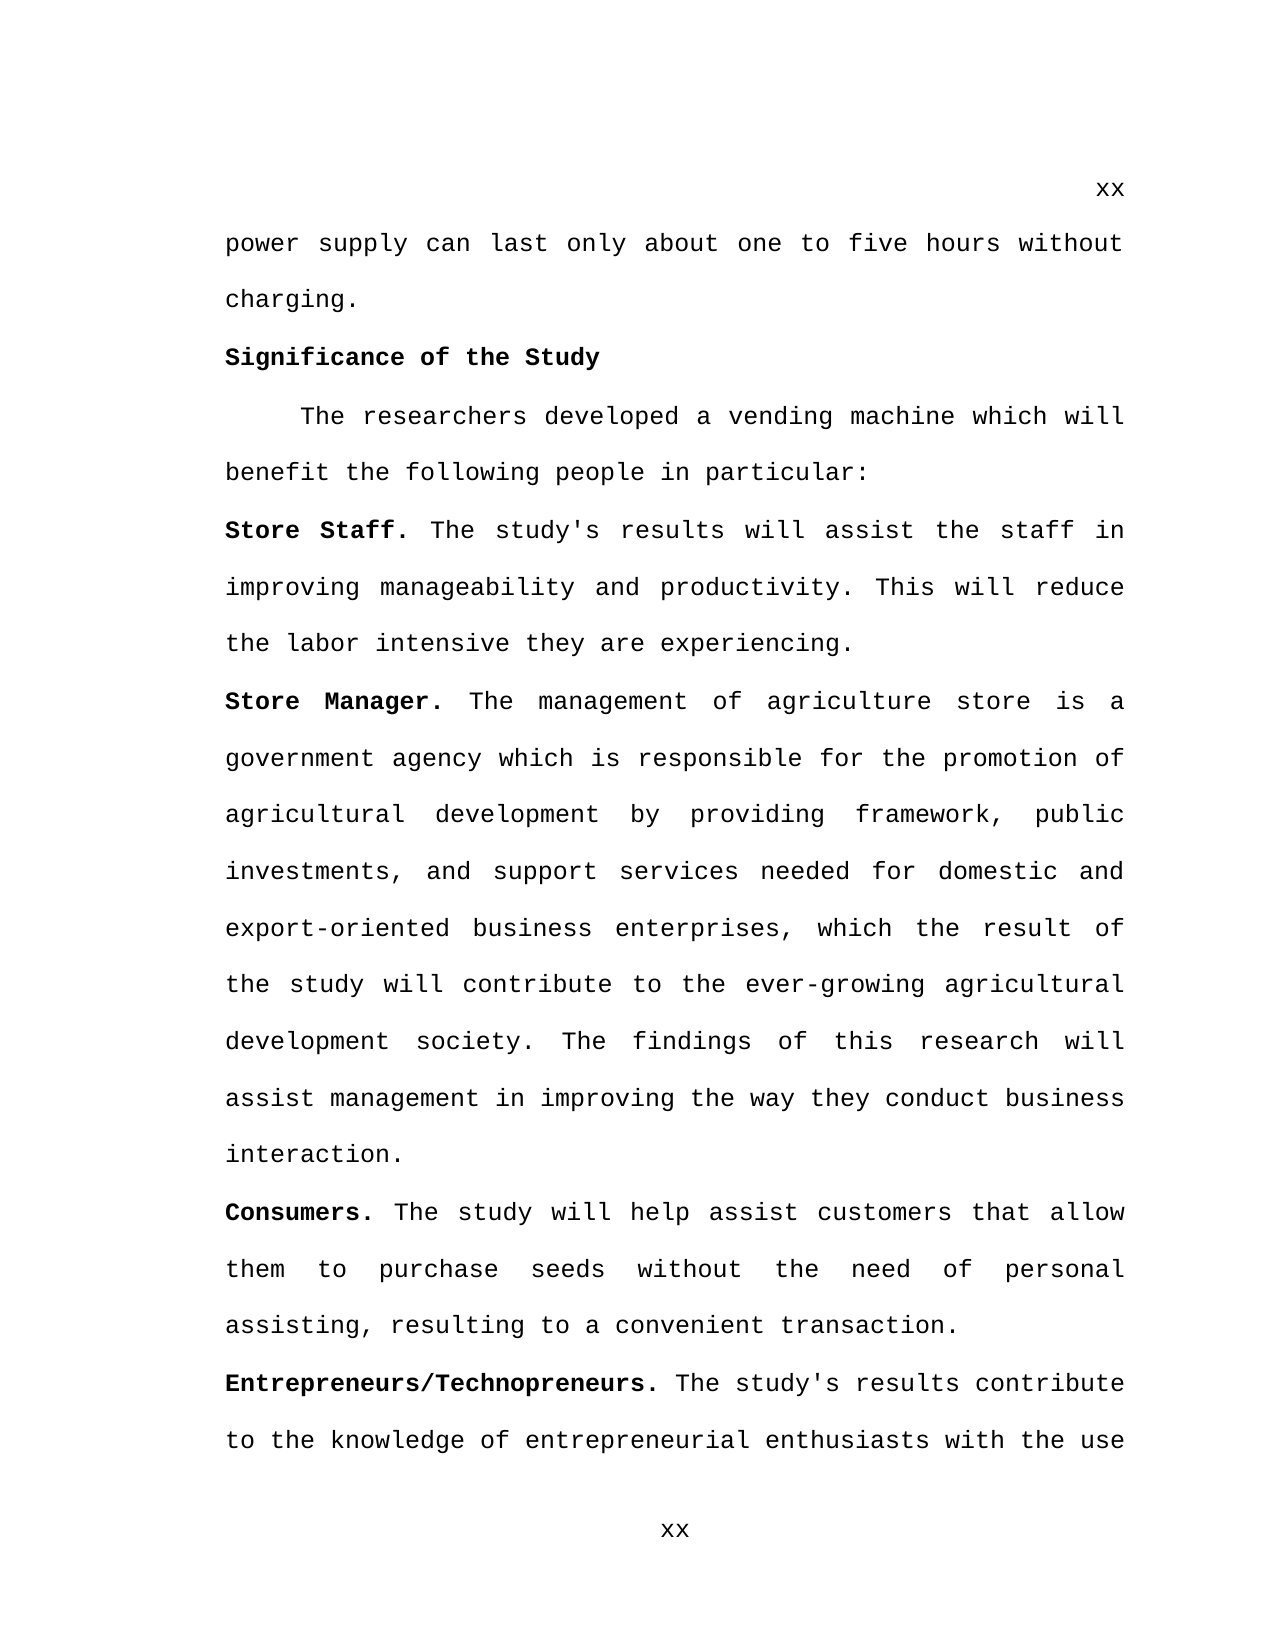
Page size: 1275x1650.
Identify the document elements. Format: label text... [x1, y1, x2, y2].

text The researchers developed a vending machine which will benefit the following people in particular: [225, 403, 1125, 488]
text Store Manager. The management of agriculture store is a government agency which is responsible for the promotion of agricultural development by providing framework, public investments, and support services needed for domestic and export-oriented business enterprises, which the result of the study will contribute to the ever-growing agricultural development society. The findings of this research will assist management in improving the way they conduct business interaction. [225, 689, 1125, 1170]
text Consumers. The study will help assist customers that allow them to purchase seeds without the need of personal assisting, resulting to a convenient transaction. [225, 1200, 1125, 1341]
text Store Staff. The study's results will assist the staff in improving manageability and productivity. This will reduce the labor intensive they are experiencing. [225, 518, 1125, 659]
subtitle Significance of the Study [225, 344, 1125, 373]
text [225, 1371, 1125, 1456]
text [225, 230, 1125, 315]
